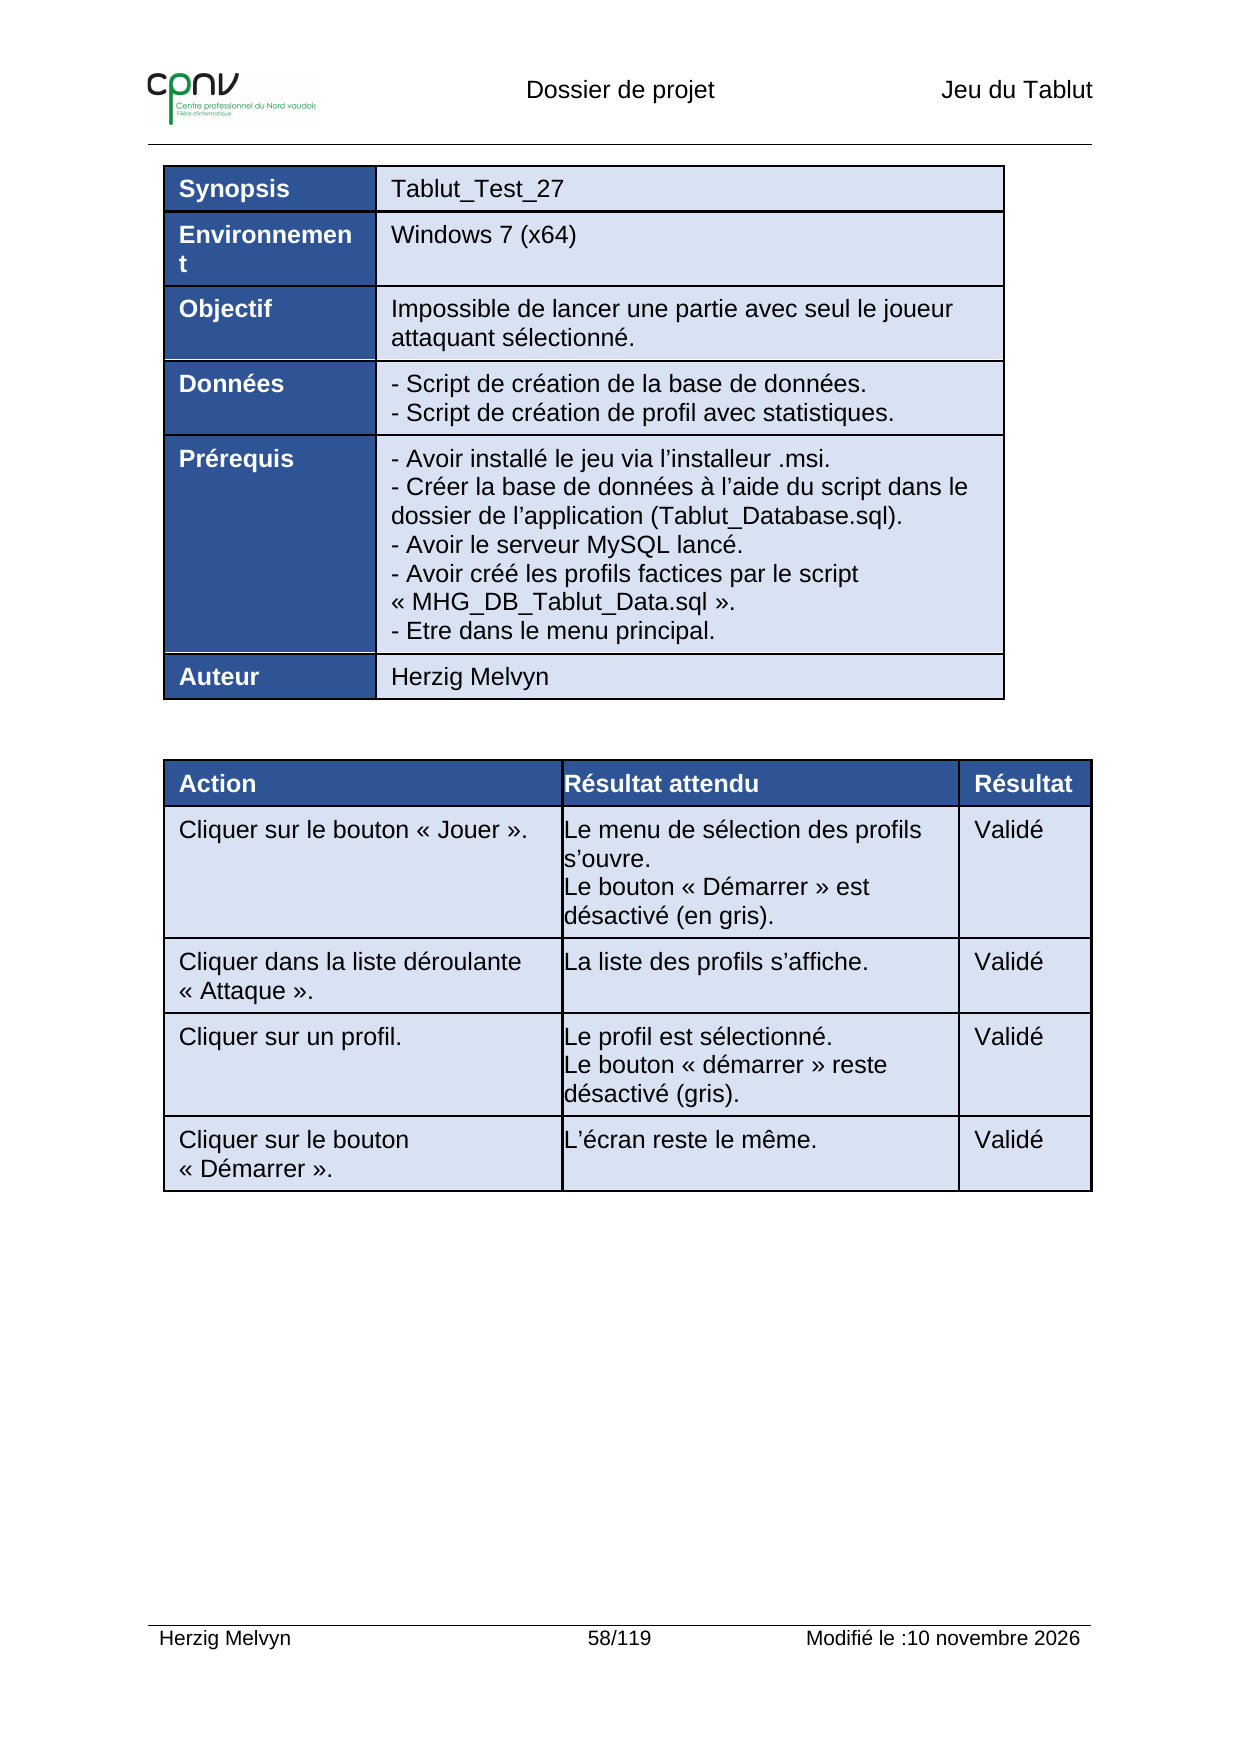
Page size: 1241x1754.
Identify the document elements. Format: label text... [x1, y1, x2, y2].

table_cell Cliquer dans la liste déroulante « Attaque ». [165, 939, 561, 1012]
table_cell Environnement [165, 213, 375, 285]
table_cell Impossible de lancer une partie avec seul le joueur attaquant sélectionné. [377, 287, 1003, 359]
table_cell Cliquer sur le bouton « Démarrer ». [165, 1117, 561, 1190]
table_cell Prérequis [165, 436, 375, 652]
table_cell Windows 7 (x64) [377, 213, 1003, 285]
table_cell Validé [960, 807, 1090, 937]
table_cell Herzig Melvyn [377, 655, 1003, 698]
table_cell Objectif [165, 287, 375, 359]
table_cell Le menu de sélection des profils s’ouvre. Le bouton « Démarrer » est désactivé (en gris). [564, 807, 958, 937]
table_cell Auteur [165, 655, 375, 698]
table_cell Validé [960, 1117, 1090, 1190]
table_header Résultat [960, 761, 1090, 805]
table_cell L’écran reste le même. [564, 1117, 958, 1190]
table_cell Cliquer sur le bouton « Jouer ». [165, 807, 561, 937]
table_header Action [165, 761, 561, 805]
table_cell Validé [960, 939, 1090, 1012]
table_header Résultat attendu [564, 761, 958, 805]
table_header Synopsis [165, 167, 375, 210]
table_cell - Avoir installé le jeu via l’installeur .msi. - Créer la base de données à l’aide du script dans le dossier de l’application (Tablut_Database.sql). - Avoir le serveur MySQL lancé. - Avoir créé les profils factices par le script « MHG_DB_Tablut_Data.sql ». - Etre dans le menu principal. [377, 436, 1003, 652]
table_cell - Script de création de la base de données. - Script de création de profil avec statistiques. [377, 362, 1003, 434]
table_header Tablut_Test_27 [377, 167, 1003, 210]
table_cell Validé [960, 1014, 1090, 1115]
table_cell Le profil est sélectionné. Le bouton « démarrer » reste désactivé (gris). [564, 1014, 958, 1115]
table_cell Cliquer sur un profil. [165, 1014, 561, 1115]
table_cell Données [165, 362, 375, 434]
picture [147, 73, 316, 125]
table_cell La liste des profils s’affiche. [564, 939, 958, 1012]
